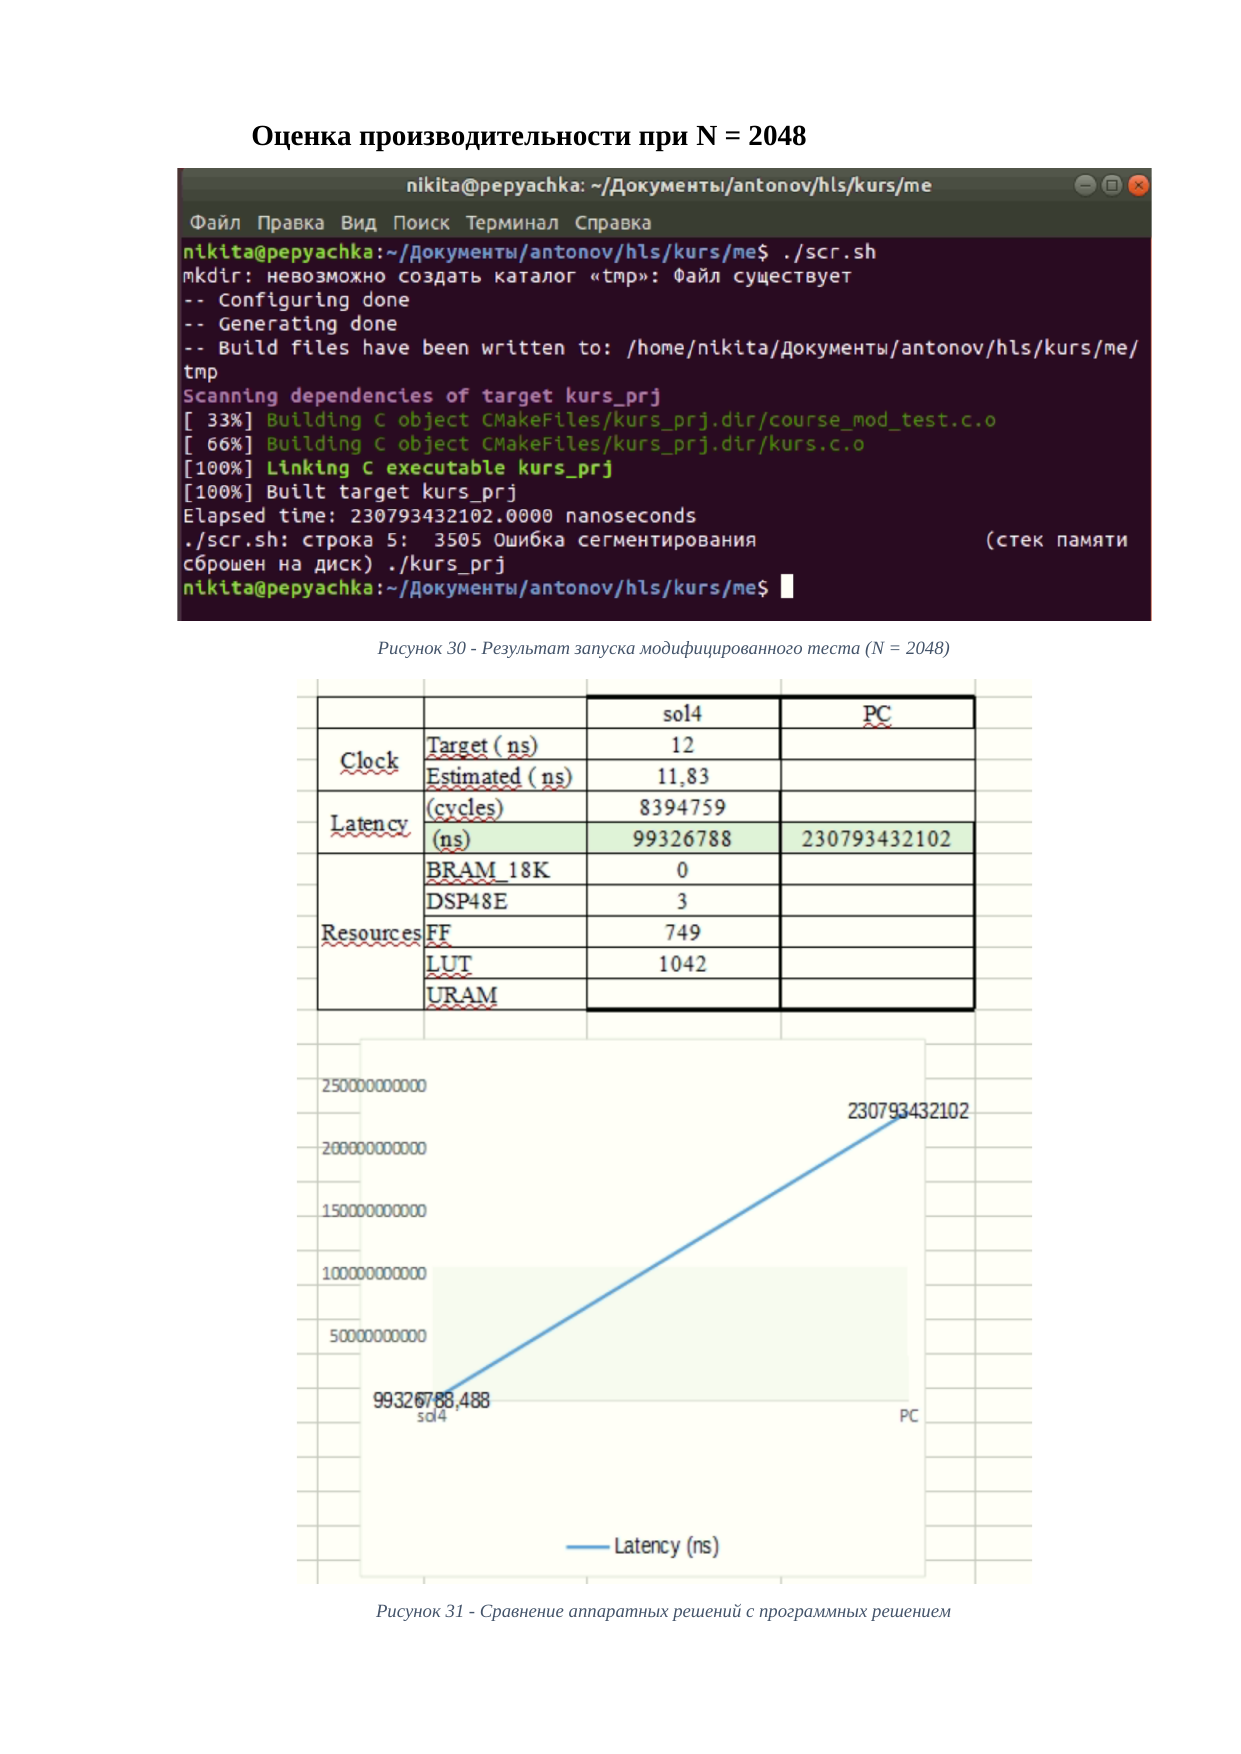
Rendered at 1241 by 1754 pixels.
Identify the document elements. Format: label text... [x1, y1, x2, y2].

subtitle Оценка производительности при N = 2048 [177, 118, 1152, 152]
picture [296, 679, 1033, 1584]
text Рисунок 31 - Сравнение аппаратных решений с программных решением [177, 1600, 1152, 1622]
picture [177, 168, 1152, 621]
text Рисунок 30 - Результат запуска модифицированного теста (N = 2048) [177, 637, 1152, 658]
